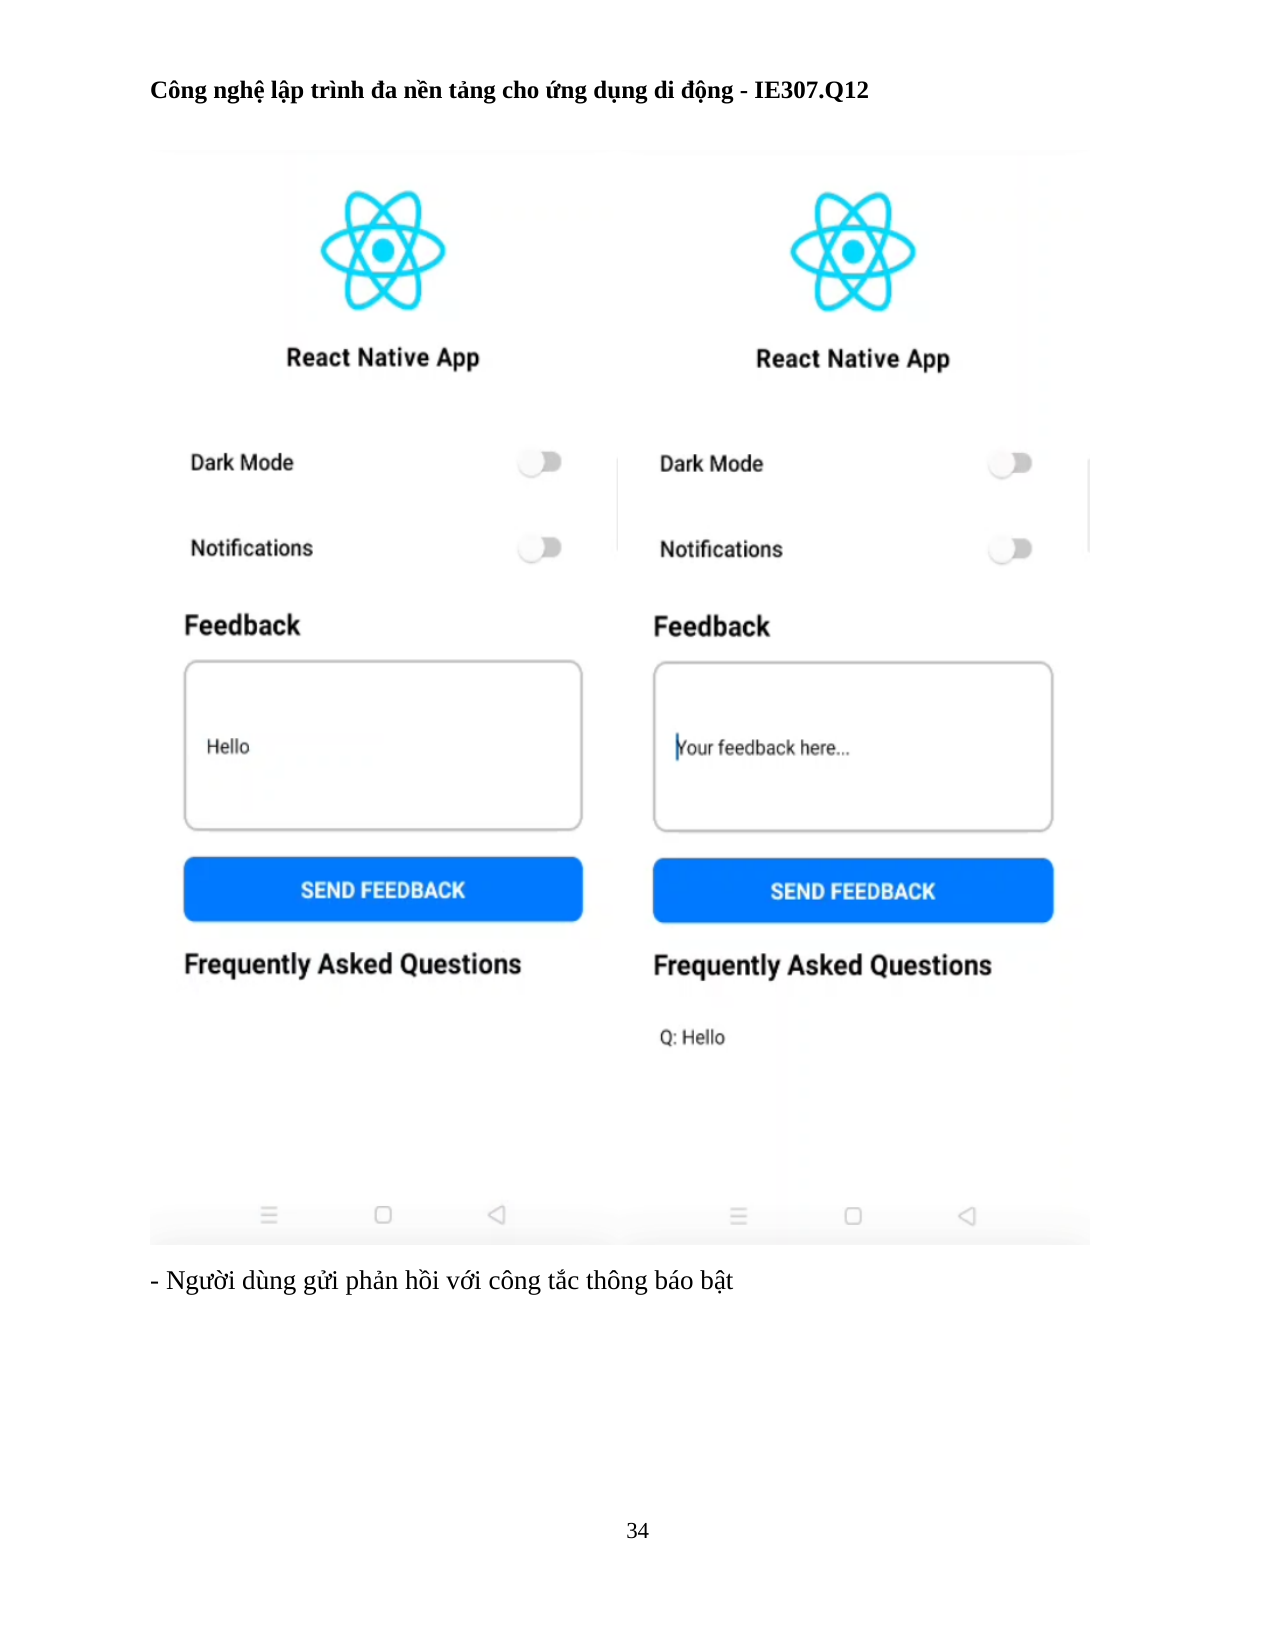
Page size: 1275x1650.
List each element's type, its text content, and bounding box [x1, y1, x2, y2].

picture [150, 150, 1090, 1245]
text - Người dùng gửi phản hồi với công tắc thông báo bật [150, 1264, 1125, 1295]
